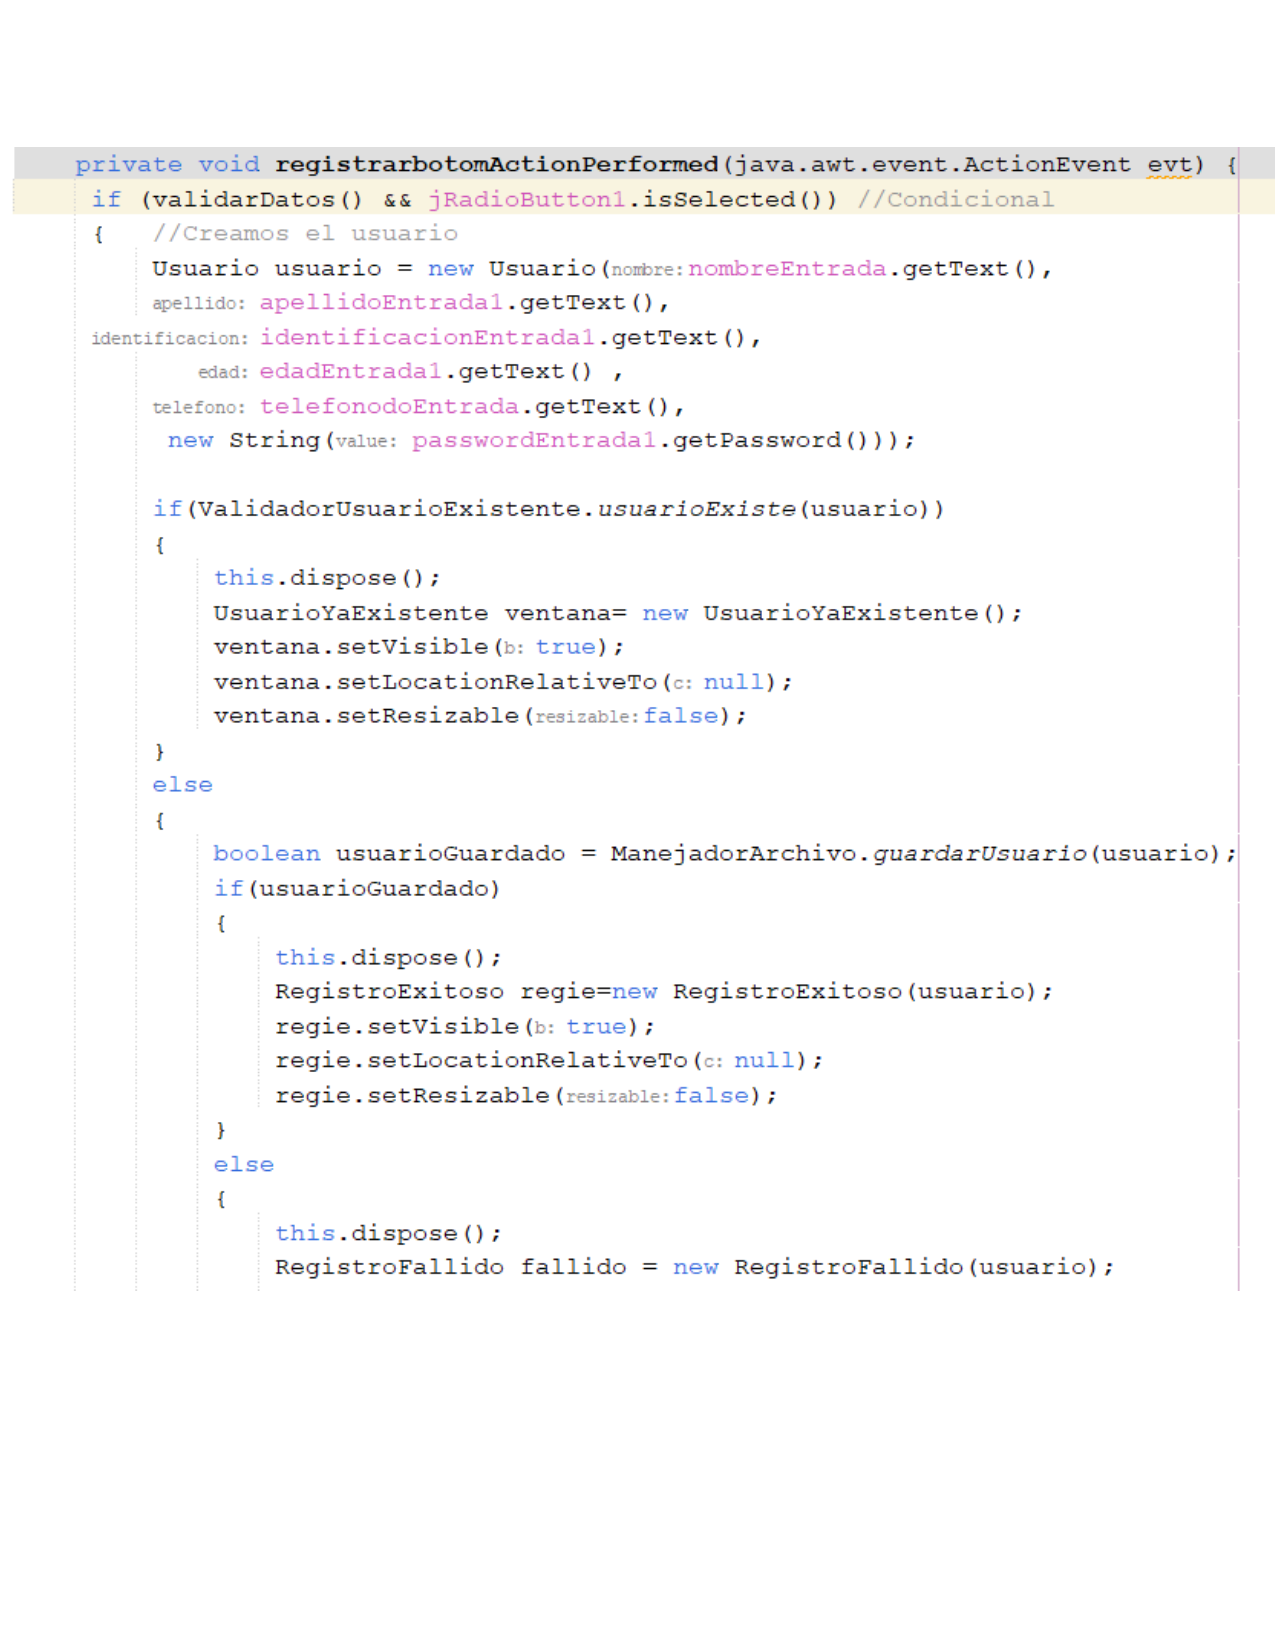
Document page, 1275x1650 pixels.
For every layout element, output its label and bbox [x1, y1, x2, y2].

picture [7, 147, 1275, 1291]
